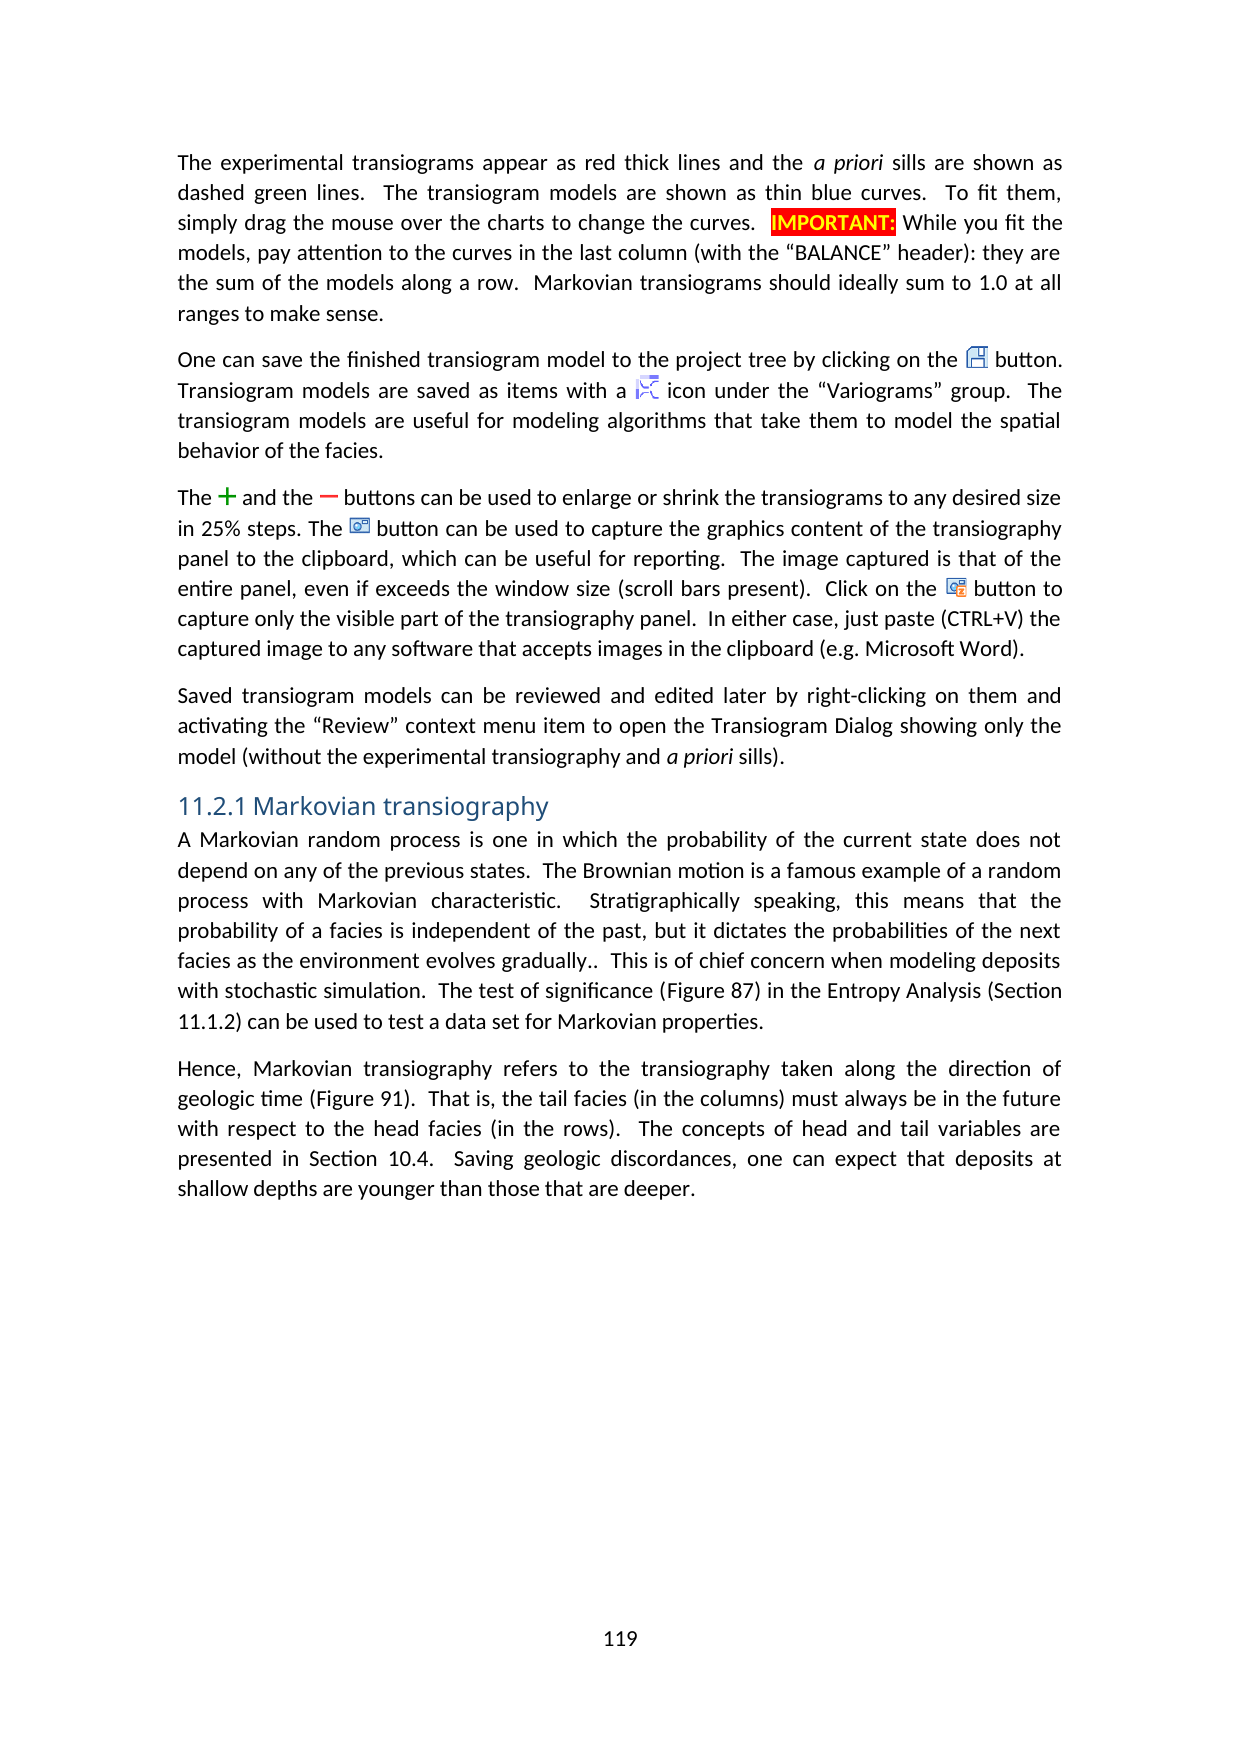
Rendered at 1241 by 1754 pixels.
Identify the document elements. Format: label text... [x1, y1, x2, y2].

text The experimental transiograms appear as red thick lines and the a priori sills are shown as dashed green lines. The transiogram models are shown as thin blue curves. To fit them, simply drag the mouse over the charts to change the curves. IMPORTANT: While you fit the models, pay attention to the curves in the last column (with the “BALANCE” header): they are the sum of the models along a row. Markovian transiograms should ideally sum to 1.0 at all ranges to make sense. [177, 148, 1063, 327]
subtitle Markovian transiography [177, 789, 1063, 823]
text A Markovian random process is one in which the probability of the current state does not depend on any of the previous states. The Brownian motion is a famous example of a random process with Markovian characteristic. Stratigraphically speaking, this means that the probability of a facies is independent of the past, but it dictates the probabilities of the next facies as the environment evolves gradually.. This is of chief concern when modeling deposits with stochastic simulation. The test of significance (Figure 87) in the Entropy Analysis (Section 11.1.2) can be used to test a data set for Markovian properties. [177, 826, 1063, 1035]
text Hence, Markovian transiography refers to the transiography taken along the direction of geologic time (Figure 91). That is, the tail facies (in the columns) must always be in the future with respect to the head facies (in the rows). The concepts of head and tail variables are presented in Section 10.4. Saving geologic discordances, one can expect that deposits at shallow depths are younger than those that are deeper. [177, 1054, 1063, 1202]
picture [946, 576, 967, 597]
picture [349, 515, 370, 536]
picture [318, 486, 338, 506]
text Saved transiogram models can be reviewed and edited later by right-clicking on them and activating the “Review” context menu item to open the Transiogram Dialog showing only the model (without the experimental transiography and a priori sills). [177, 681, 1063, 770]
text One can save the finished transiogram model to the project tree by clicking on the button. Transiogram models are saved as items with a icon under the “Variograms” group. The transiogram models are useful for modeling algorithms that take them to model the spatial behavior of the facies. [177, 346, 1063, 465]
picture [966, 346, 988, 368]
picture [635, 375, 659, 399]
picture [217, 486, 237, 506]
text The and the buttons can be used to enlarge or shrink the transiograms to any desired size in 25% steps. The button can be used to capture the graphics content of the transiography panel to the clipboard, which can be useful for reporting. The image captured is that of the entire panel, even if exceeds the window size (scroll bars present). Click on the button to capture only the visible part of the transiography panel. In either case, just paste (CTRL+V) the captured image to any software that accepts images in the clipboard (e.g. Microsoft Word). [177, 483, 1063, 663]
